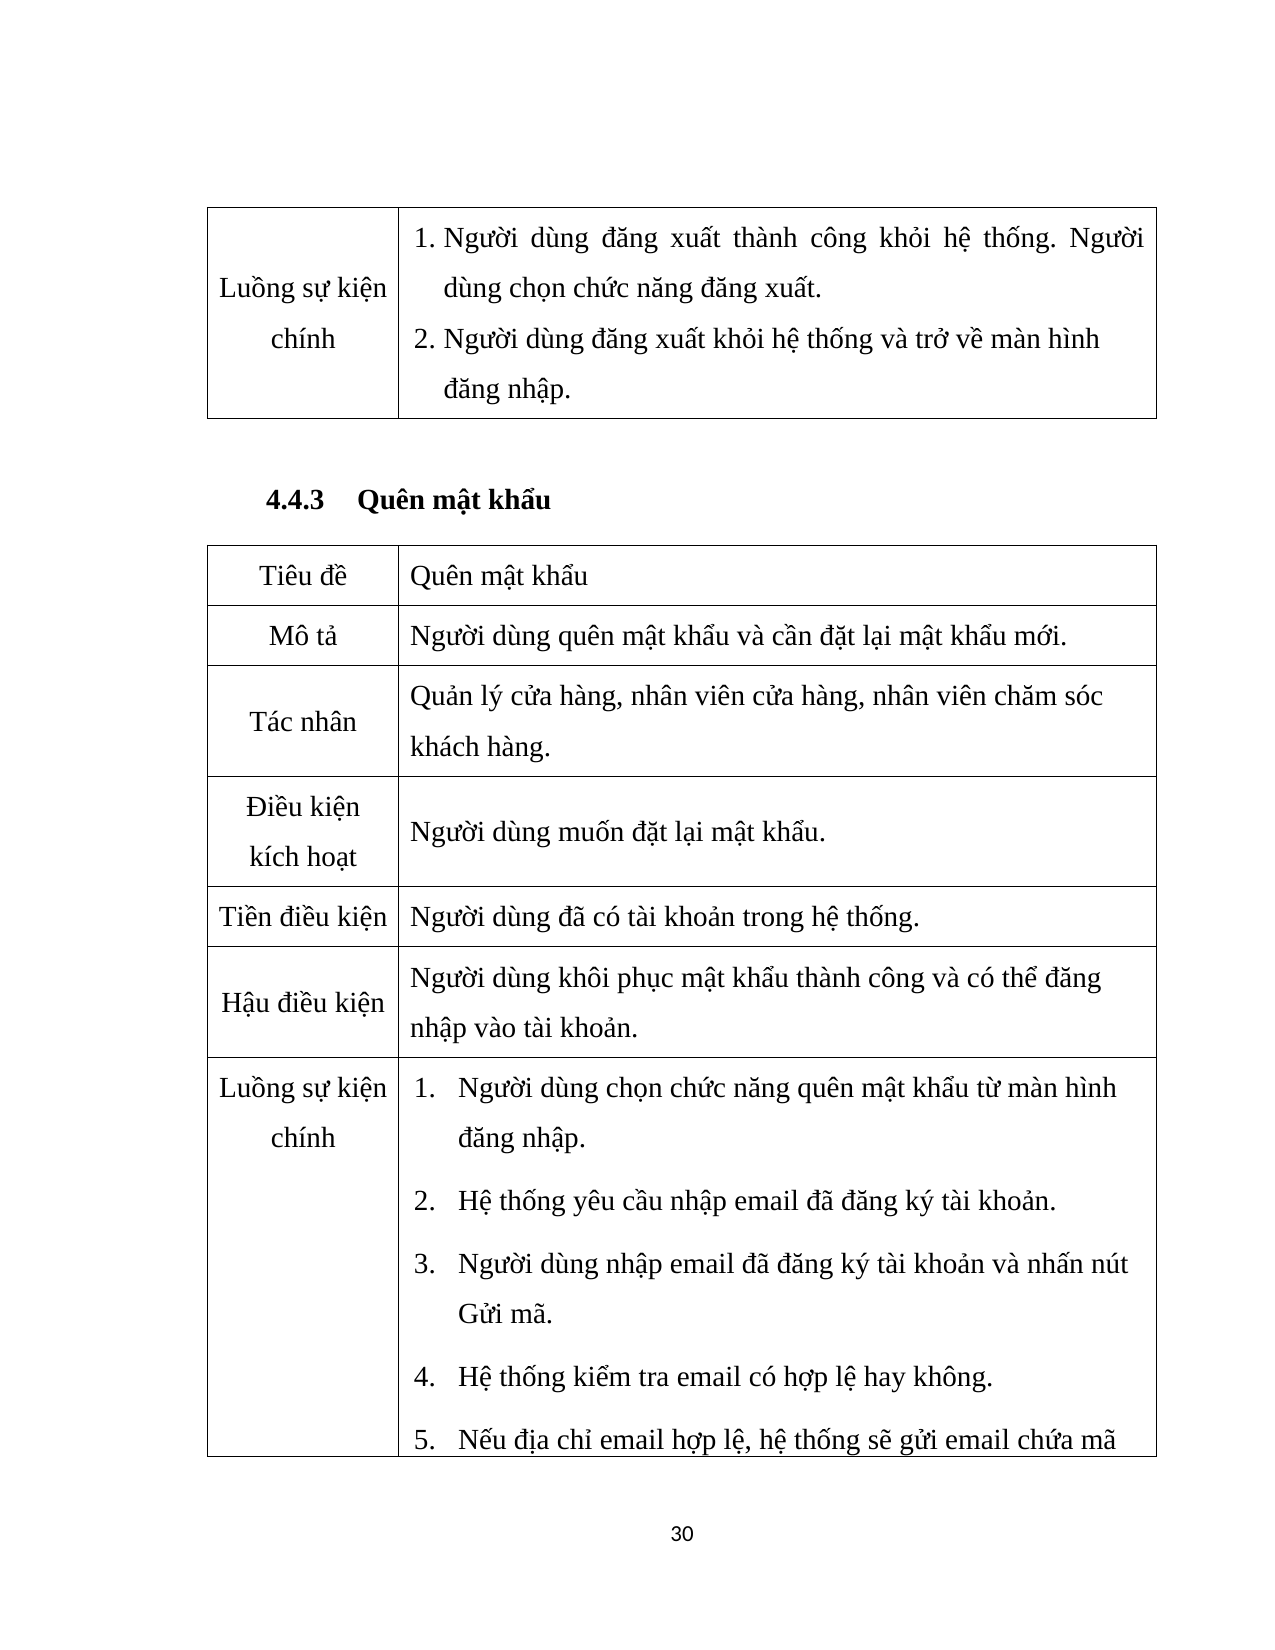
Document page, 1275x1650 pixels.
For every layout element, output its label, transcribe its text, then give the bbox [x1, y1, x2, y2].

table_cell Luồng sự kiện chính [208, 1058, 398, 1456]
table_cell Điều kiện kích hoạt [208, 777, 398, 886]
table_cell Người dùng đã có tài khoản trong hệ thống. [399, 887, 1156, 946]
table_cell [399, 1058, 1156, 1456]
list Quên mật khẩu [266, 482, 1157, 515]
table_header Quên mật khẩu [399, 546, 1156, 605]
table_cell Quản lý cửa hàng, nhân viên cửa hàng, nhân viên chăm sóc khách hàng. [399, 666, 1156, 776]
table_cell Người dùng đăng xuất thành công khỏi hệ thống. Người dùng chọn chức năng đăng xuất. Người dùng đăng xuất khỏi hệ thống và trở về màn hình đăng nhập. [399, 208, 1156, 418]
table_cell Tác nhân [208, 666, 398, 776]
table_header Tiêu đề [208, 546, 398, 605]
table_cell Người dùng quên mật khẩu và cần đặt lại mật khẩu mới. [399, 606, 1156, 665]
table_cell Hậu điều kiện [208, 947, 398, 1057]
table_cell Tiền điều kiện [208, 887, 398, 946]
table_cell Người dùng muốn đặt lại mật khẩu. [399, 777, 1156, 886]
table_cell Mô tả [208, 606, 398, 665]
table_cell Người dùng khôi phục mật khẩu thành công và có thể đăng nhập vào tài khoản. [399, 947, 1156, 1057]
table_cell Luồng sự kiện chính [208, 208, 398, 418]
